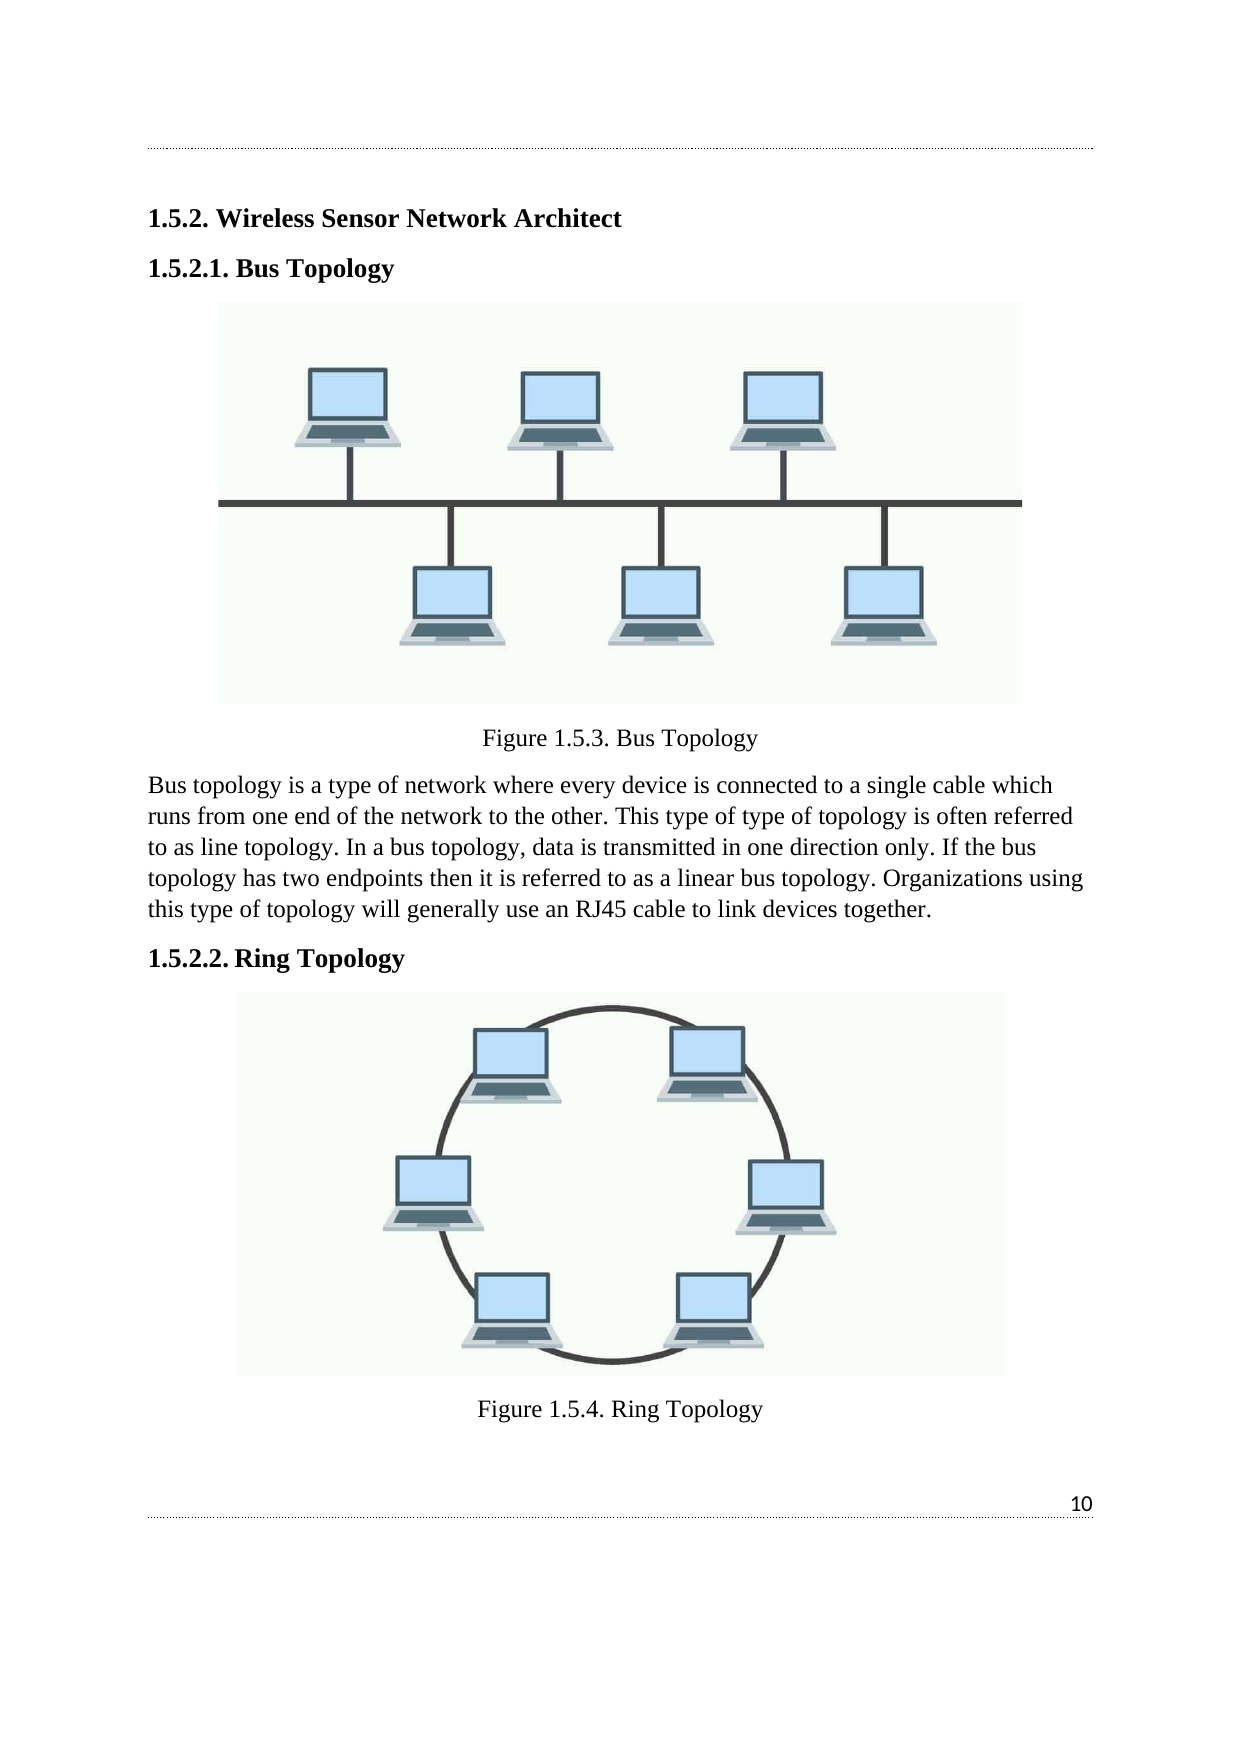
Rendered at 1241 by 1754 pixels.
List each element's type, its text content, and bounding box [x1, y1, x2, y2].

text Figure 1.5.3. Bus Topology [148, 715, 1093, 751]
text Figure 1.5.4. Ring Topology [148, 1387, 1093, 1423]
picture [236, 992, 1004, 1376]
text 1.5.2. Wireless Sensor Network Architect [148, 194, 1093, 233]
text 1.5.2.1. Bus Topology [148, 245, 1093, 283]
picture [218, 302, 1023, 704]
text 1.5.2.2. Ring Topology [148, 935, 1093, 973]
text 10 [148, 1482, 1093, 1518]
text Bus topology is a type of network where every device is connected to a single cable which runs from one end of the network to the other. This type of type of topology is often referred to as line topology. In a bus topology, data is transmitted in one direction only. If the bus topology has two endpoints then it is referred to as a linear bus topology. Organizations using this type of topology will generally use an RJ45 cable to link devices together. [148, 763, 1093, 923]
